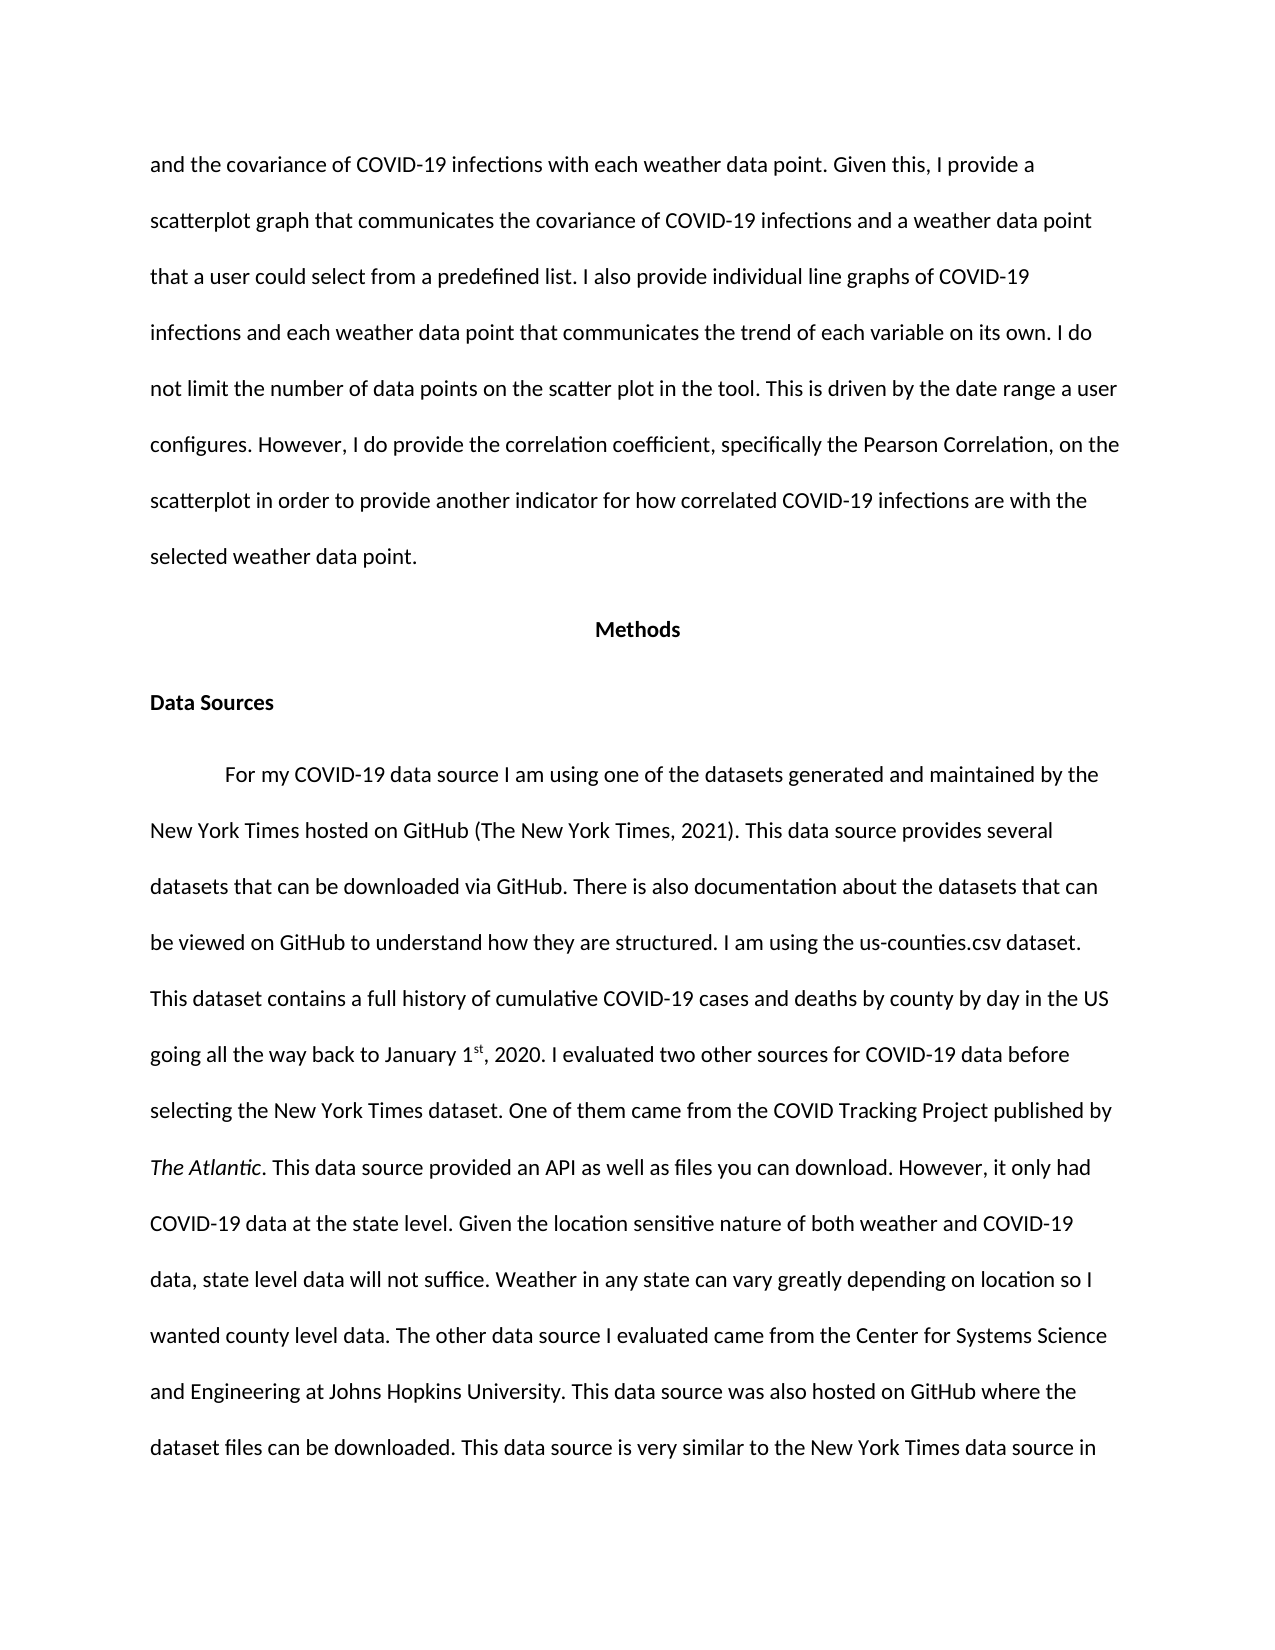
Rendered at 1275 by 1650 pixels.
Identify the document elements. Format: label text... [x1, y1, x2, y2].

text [150, 760, 1125, 1461]
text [150, 150, 1125, 570]
text Data Sources [150, 688, 1125, 716]
text Methods [150, 615, 1125, 643]
